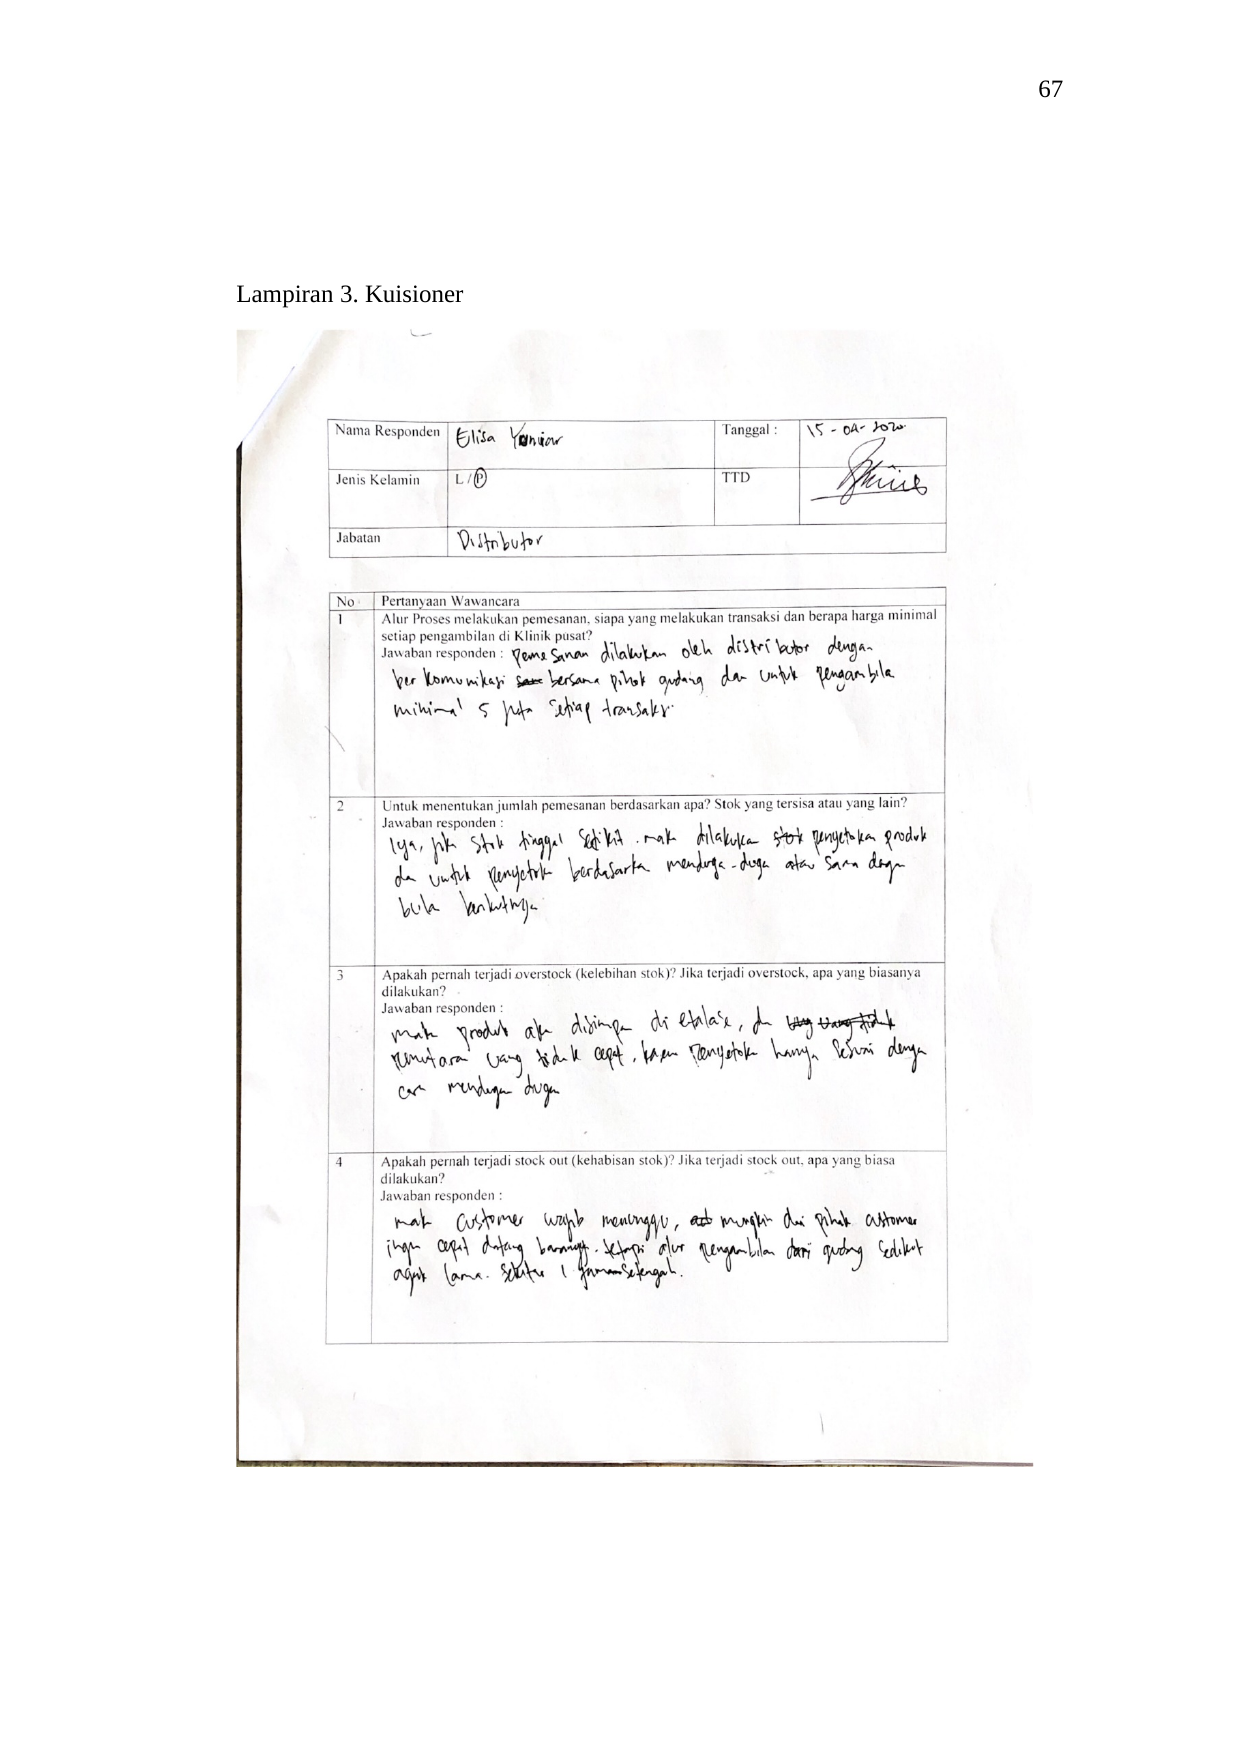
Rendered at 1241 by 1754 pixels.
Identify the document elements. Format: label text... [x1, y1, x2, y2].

picture [236, 328, 1034, 1467]
text Lampiran 3. Kuisioner [236, 279, 1063, 308]
